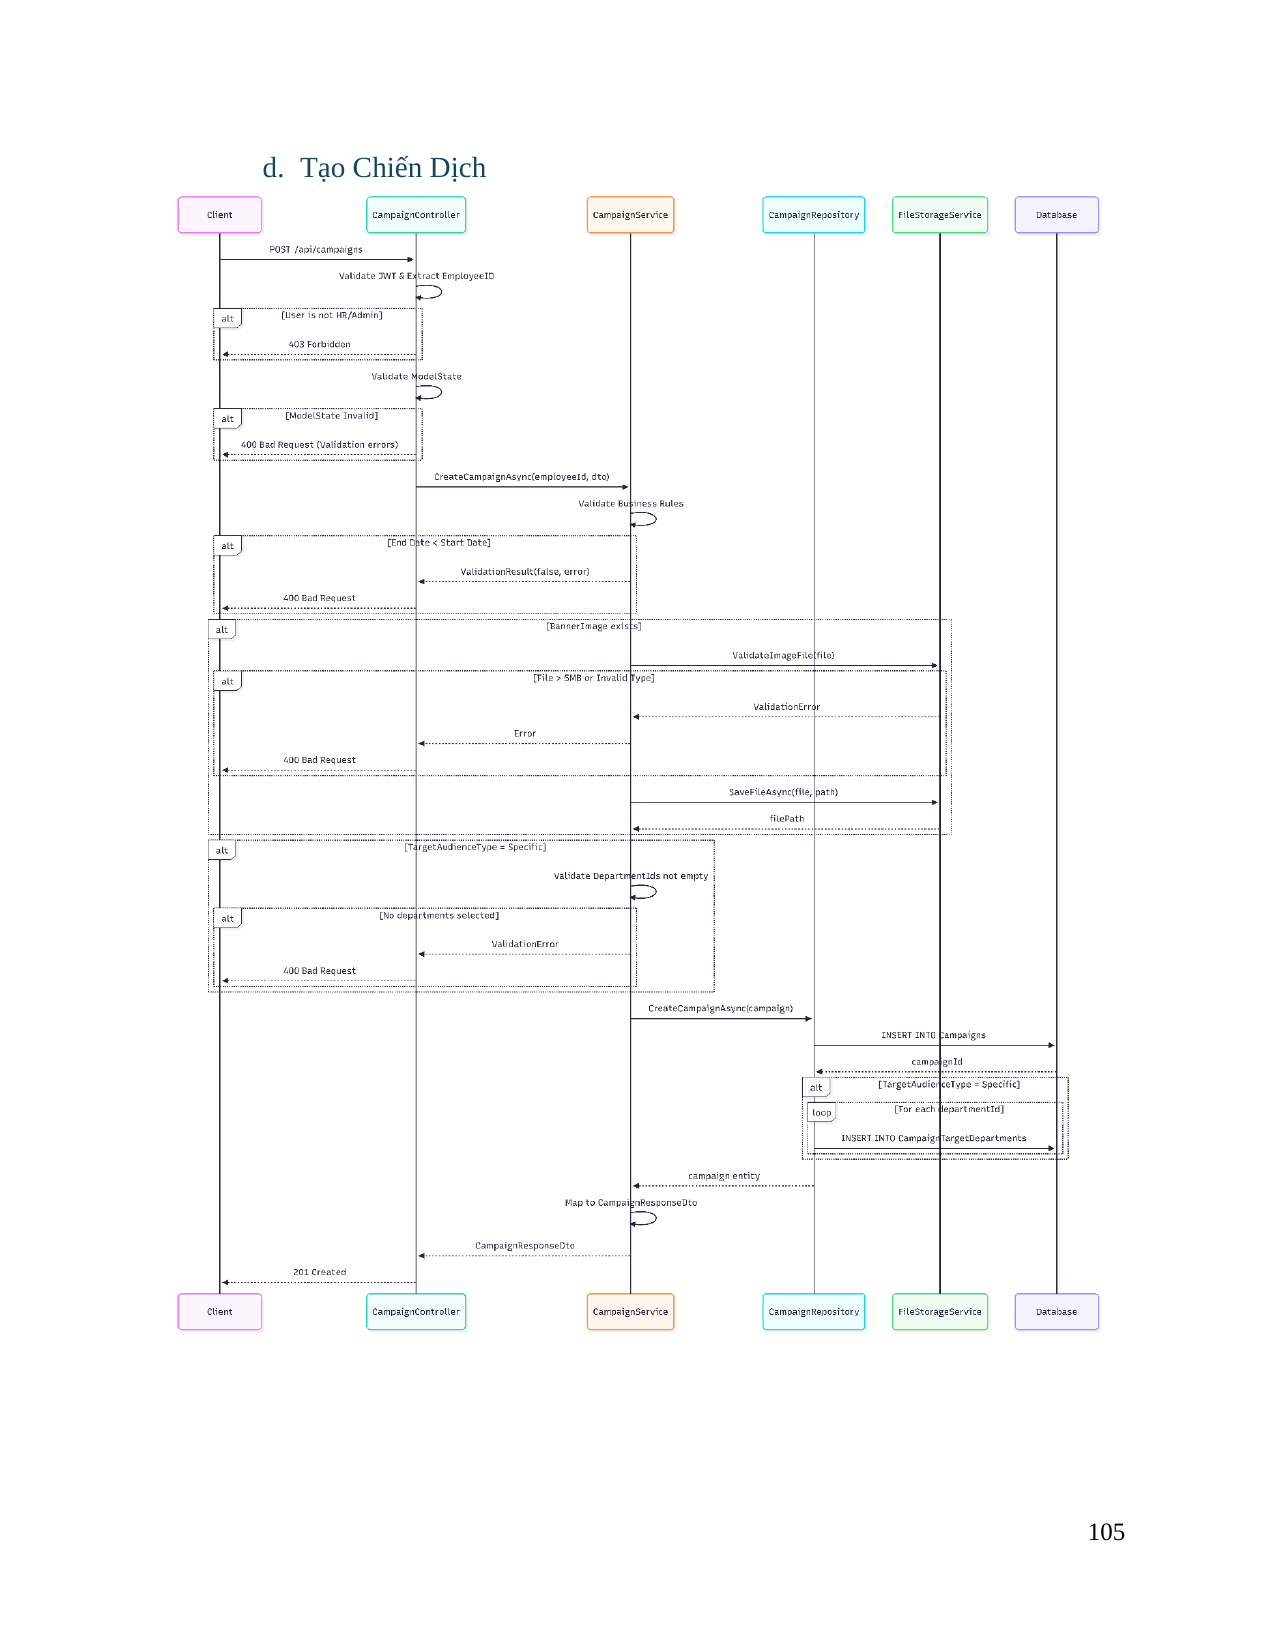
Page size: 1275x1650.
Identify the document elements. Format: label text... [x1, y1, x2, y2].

subtitle Tạo Chiến Dịch [262, 150, 1125, 183]
picture [150, 191, 1125, 1352]
